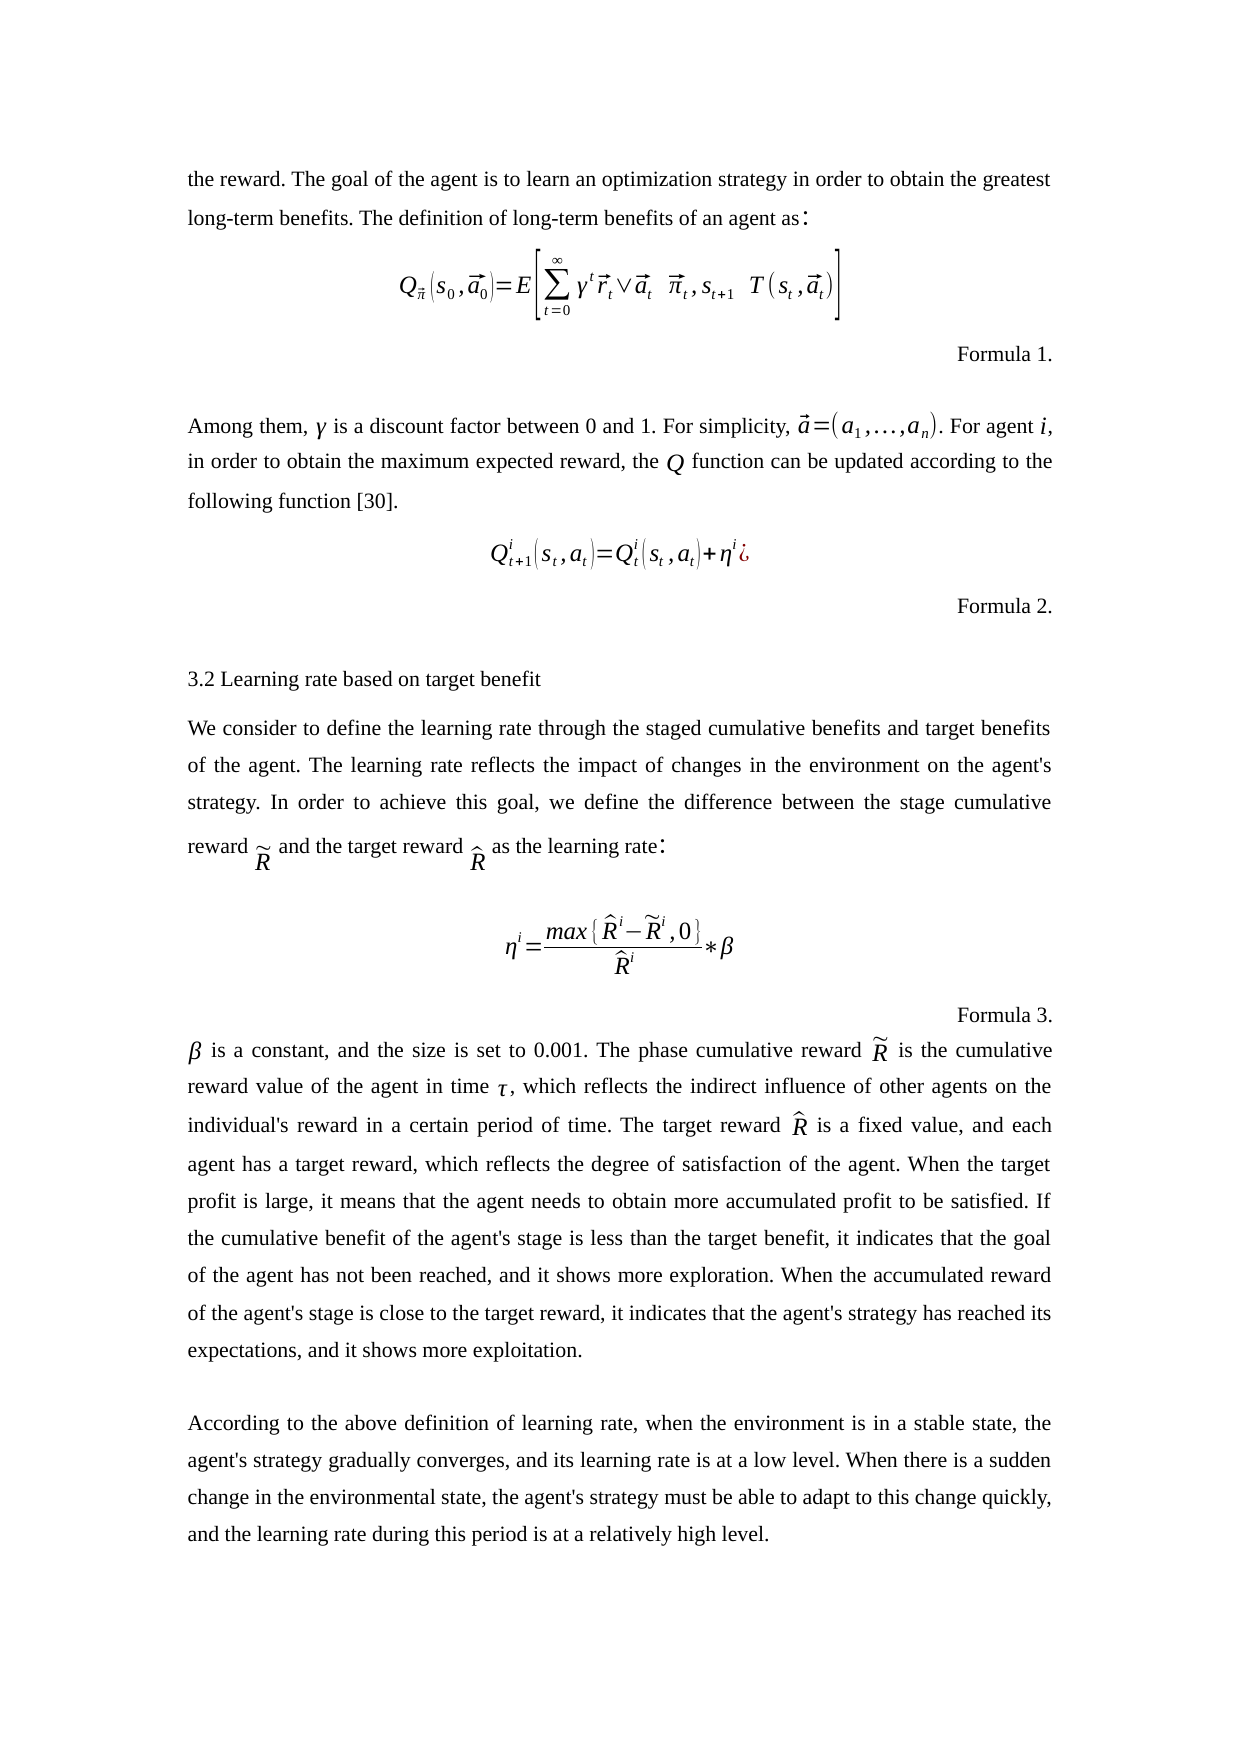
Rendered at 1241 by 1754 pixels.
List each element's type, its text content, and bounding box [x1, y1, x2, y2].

text is a constant, and the size is set to 0.001. The phase cumulative reward is the cumulative reward value of the agent in time , which reflects the indirect influence of other agents on the individual's reward in a certain period of time. The target reward is a fixed value, and each agent has a target reward, which reflects the degree of satisfaction of the agent. When the target profit is large, it means that the agent needs to obtain more accumulated profit to be satisfied. If the cumulative benefit of the agent's stage is less than the target benefit, it indicates that the goal of the agent has not been reached, and it shows more exploration. When the accumulated reward of the agent's stage is close to the target reward, it indicates that the agent's strategy has reached its expectations, and it shows more exploitation. [187, 1035, 1053, 1366]
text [187, 162, 1053, 232]
text Formula 2. [187, 590, 1053, 622]
text Among them, is a discount factor between 0 and 1. For simplicity, . For agent , in order to obtain the maximum expected reward, the function can be updated according to the following function [30]. [187, 410, 1053, 517]
text We consider to define the learning rate through the staged cumulative benefits and target benefits of the agent. The learning rate reflects the impact of changes in the environment on the agent's strategy. In order to achieve this goal, we define the difference between the stage cumulative reward and the target reward as the learning rate： [187, 711, 1053, 893]
subtitle 3.2 Learning rate based on target benefit [187, 662, 1053, 695]
text According to the above definition of learning rate, when the environment is in a stable state, the agent's strategy gradually converges, and its learning rate is at a low level. When there is a sudden change in the environmental state, the agent's strategy must be able to adapt to this change quickly, and the learning rate during this period is at a relatively high level. [187, 1406, 1053, 1550]
text Formula 3. [187, 999, 1053, 1031]
text Formula 1. [187, 338, 1053, 370]
